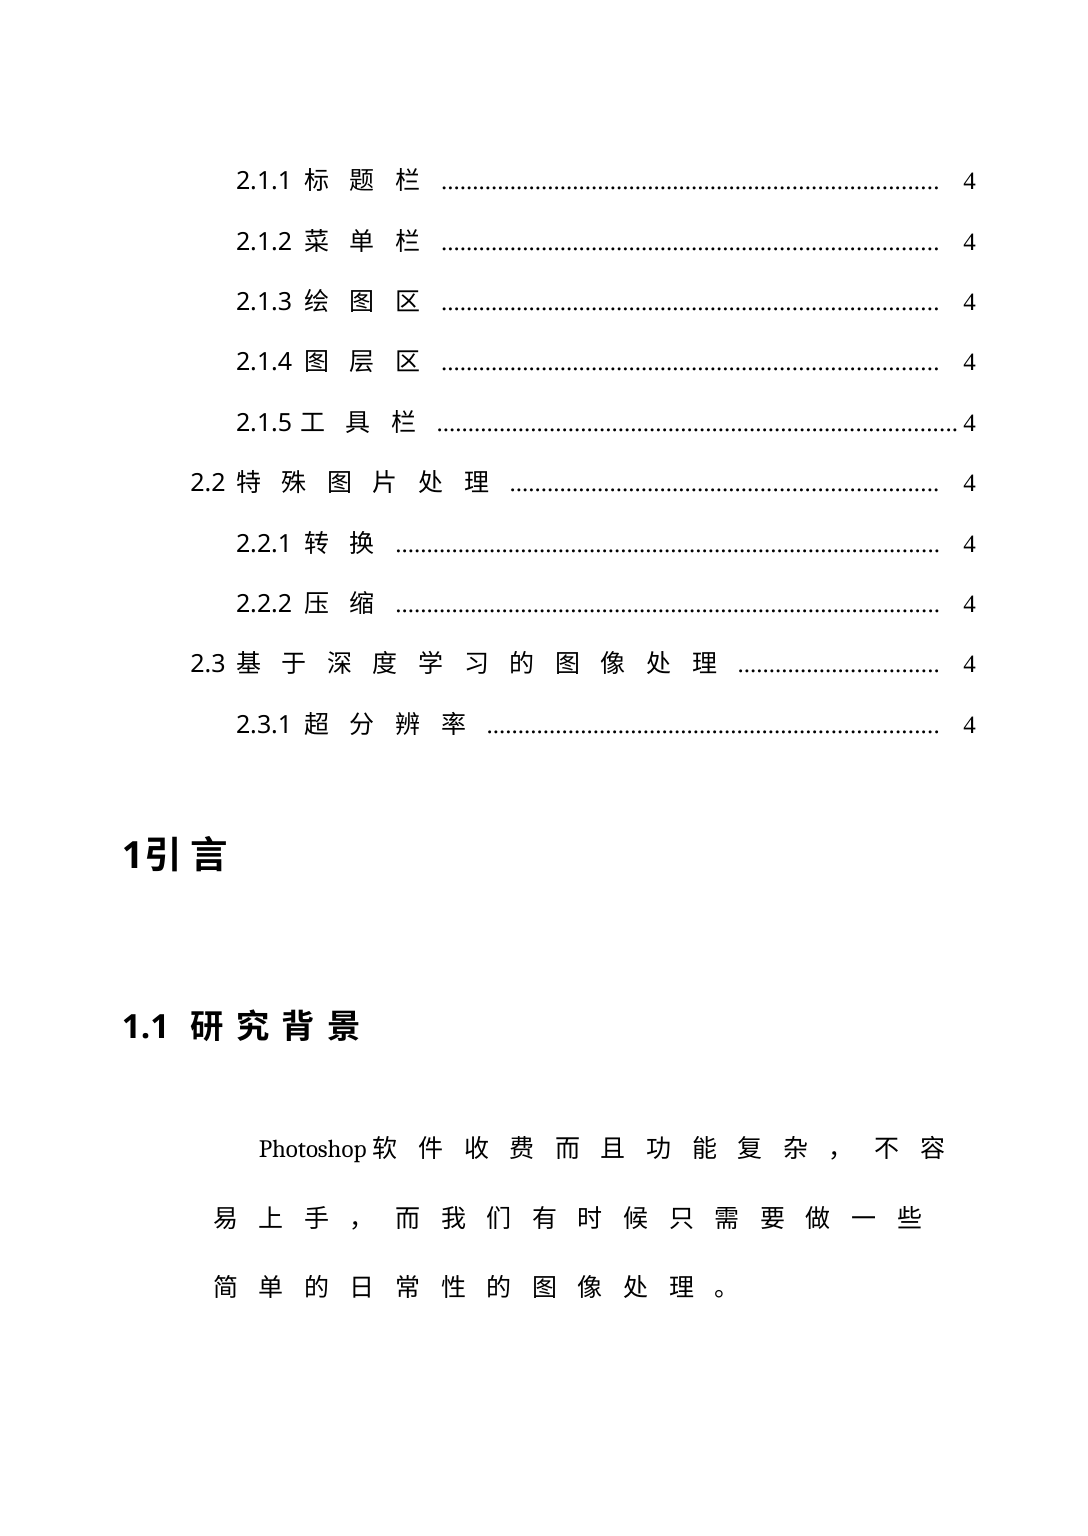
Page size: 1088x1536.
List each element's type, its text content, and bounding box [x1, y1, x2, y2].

text Photoshop软件收费而且功能复杂，不容易上手，而我们有时候只需要做一些简单的日常性的图像处理。 [200, 1117, 966, 1316]
subtitle 1引言 [122, 822, 966, 883]
subtitle 1.1研究背景 [122, 994, 966, 1054]
